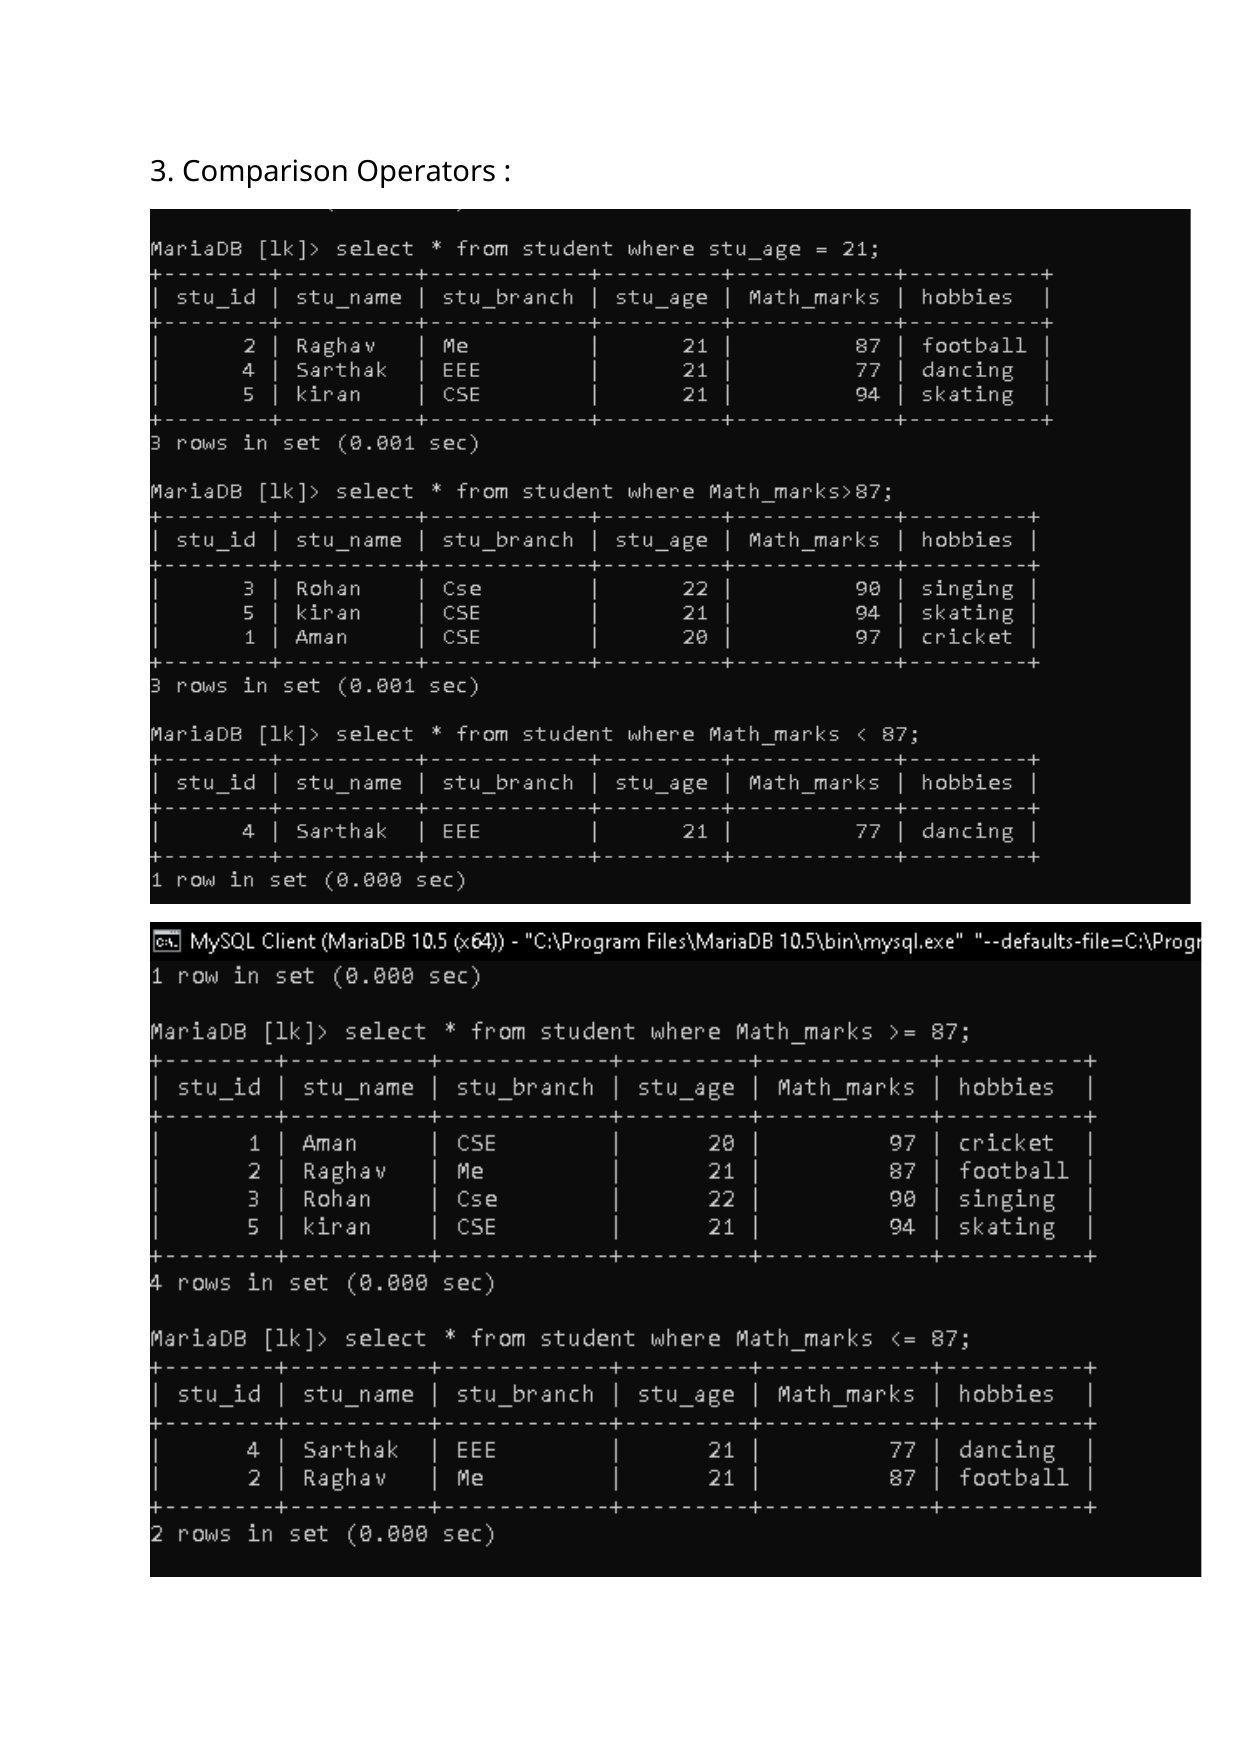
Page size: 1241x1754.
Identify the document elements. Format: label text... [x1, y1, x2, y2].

text 3. Comparison Operators : [150, 150, 1090, 190]
picture [150, 922, 1202, 1577]
picture [150, 209, 1191, 904]
